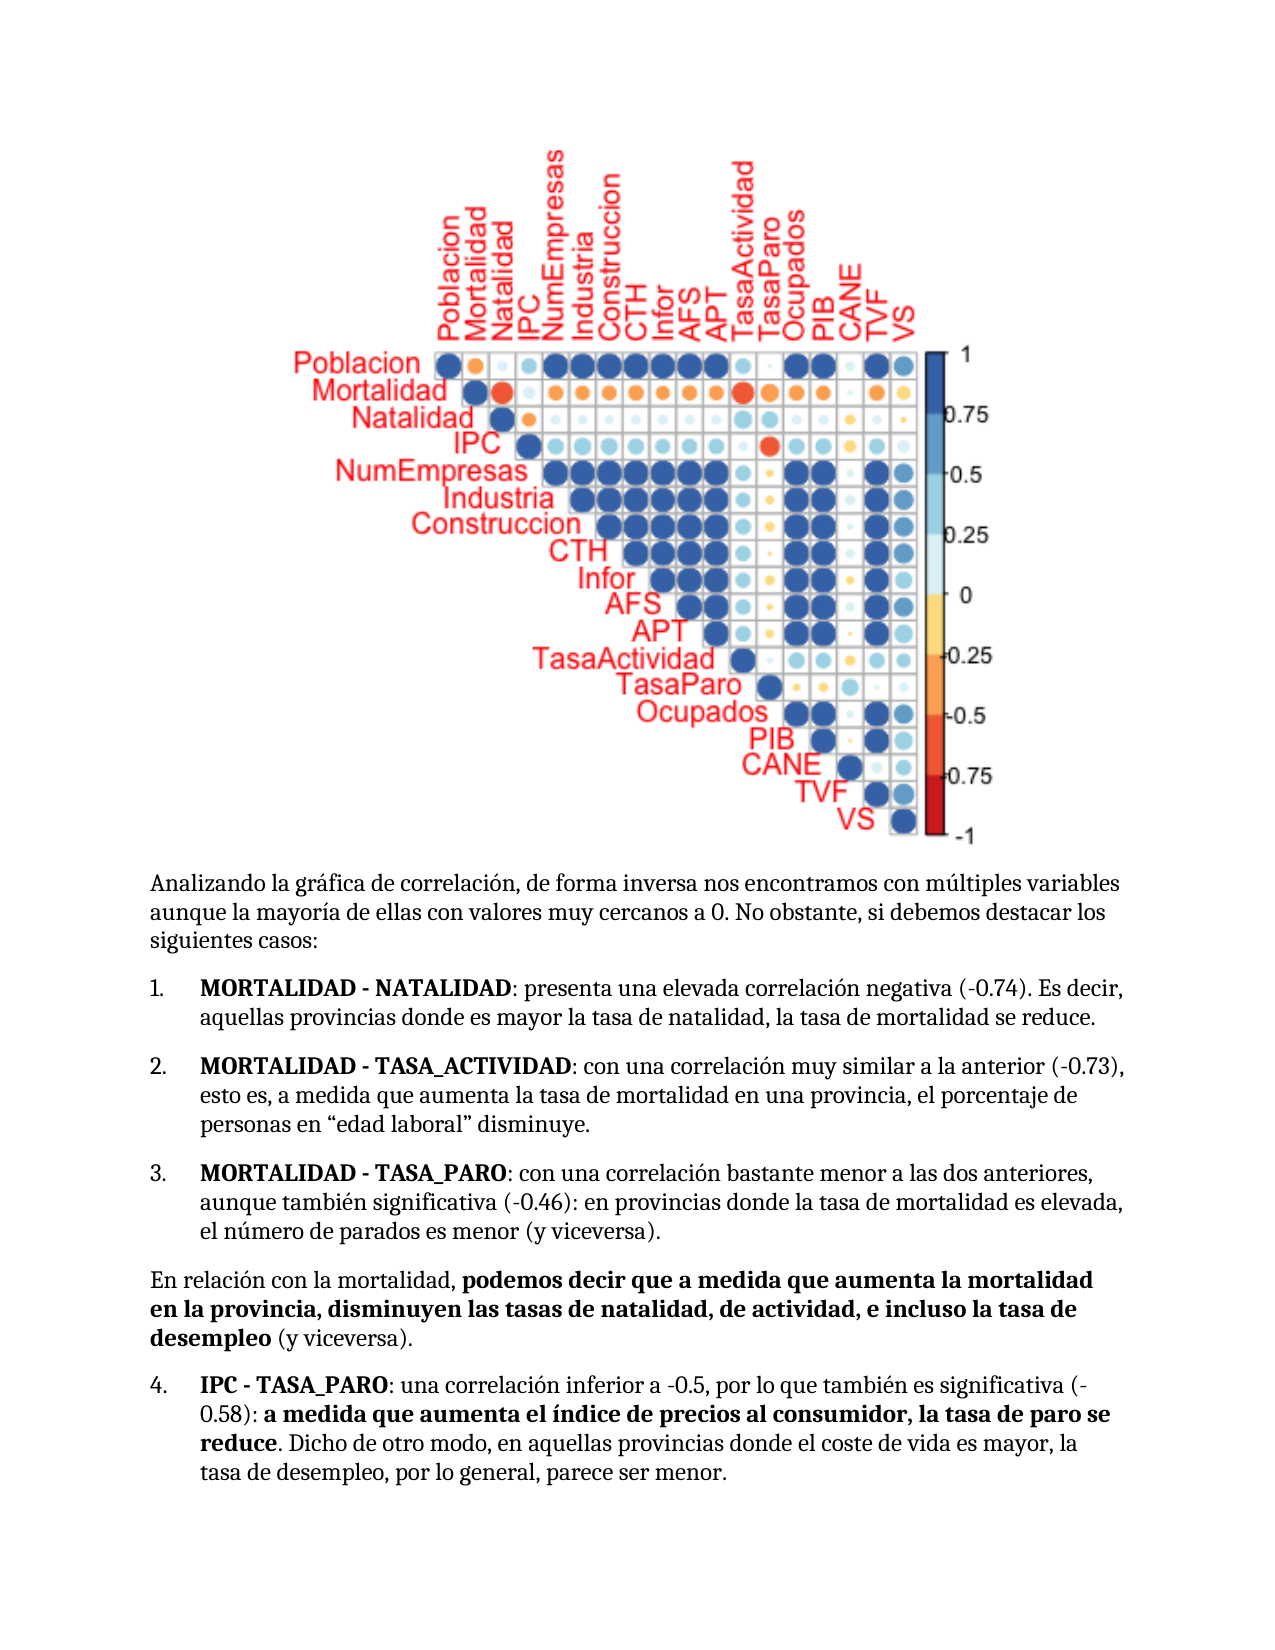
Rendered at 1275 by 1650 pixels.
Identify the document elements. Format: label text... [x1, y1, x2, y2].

picture [168, 150, 1044, 850]
list MORTALIDAD - TASA_PARO: con una correlación bastante menor a las dos anteriores, aunque también significativa (-0.46): en provincias donde la tasa de mortalidad es elevada, el número de parados es menor (y viceversa). [150, 1159, 1125, 1245]
list MORTALIDAD - NATALIDAD: presenta una elevada correlación negativa (-0.74). Es decir, aquellas provincias donde es mayor la tasa de natalidad, la tasa de mortalidad se reduce. [150, 974, 1125, 1031]
list IPC - TASA_PARO: una correlación inferior a -0.5, por lo que también es significativa (-0.58): a medida que aumenta el índice de precios al consumidor, la tasa de paro se reduce. Dicho de otro modo, en aquellas provincias donde el coste de vida es mayor, la tasa de desempleo, por lo general, parece ser menor. [150, 1371, 1125, 1486]
text En relación con la mortalidad, podemos decir que a medida que aumenta la mortalidad en la provincia, disminuyen las tasas de natalidad, de actividad, e incluso la tasa de desempleo (y viceversa). [150, 1266, 1125, 1352]
list MORTALIDAD - TASA_ACTIVIDAD: con una correlación muy similar a la anterior (-0.73), esto es, a medida que aumenta la tasa de mortalidad en una provincia, el porcentaje de personas en “edad laboral” disminuye. [150, 1052, 1125, 1138]
text Analizando la gráfica de correlación, de forma inversa nos encontramos con múltiples variables aunque la mayoría de ellas con valores muy cercanos a 0. No obstante, si debemos destacar los siguientes casos: [150, 869, 1125, 955]
